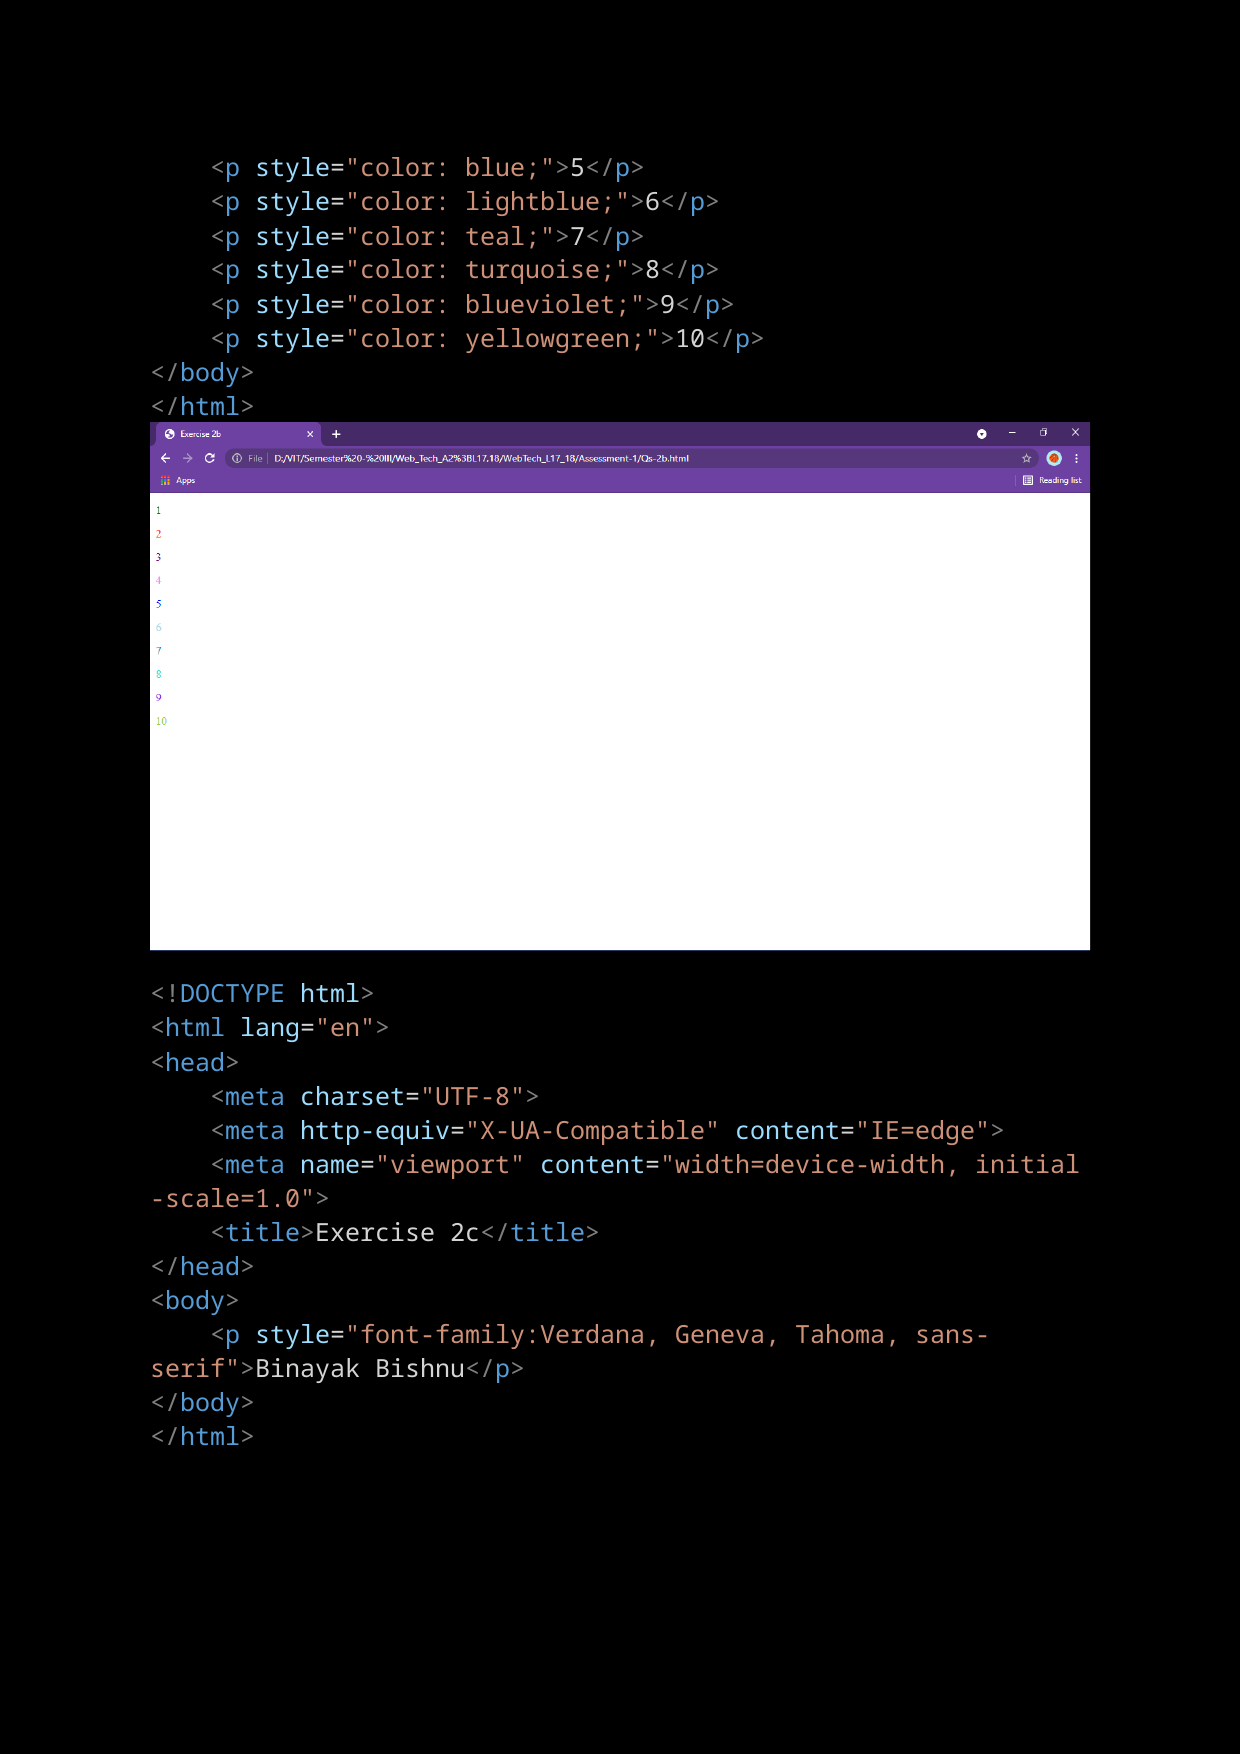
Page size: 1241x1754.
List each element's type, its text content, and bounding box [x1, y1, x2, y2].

text <p style="color: blue;">5</p> [150, 150, 1090, 184]
text </html> [150, 1419, 1090, 1453]
text <p style="color: blueviolet;">9</p> [150, 286, 1090, 320]
text <p style="color: turquoise;">8</p> [150, 252, 1090, 286]
text <title>Exercise 2c</title> [150, 1214, 1090, 1248]
text <p style="color: lightblue;">6</p> [150, 184, 1090, 218]
text <meta http-equiv="X-UA-Compatible" content="IE=edge"> [150, 1112, 1090, 1146]
text </head> [150, 1248, 1090, 1283]
text </body> [150, 354, 1090, 388]
text <body> [150, 1283, 1090, 1317]
text </body> [150, 1385, 1090, 1419]
text <p style="font-family:Verdana, Geneva, Tahoma, sans-serif">Binayak Bishnu</p> [150, 1317, 1090, 1385]
text </html> [150, 388, 1090, 422]
text <!DOCTYPE html> [150, 976, 1090, 1010]
picture [150, 422, 1091, 951]
text <p style="color: yellowgreen;">10</p> [150, 320, 1090, 354]
text <meta charset="UTF-8"> [150, 1078, 1090, 1112]
text <meta name="viewport" content="width=device-width, initial-scale=1.0"> [150, 1146, 1090, 1214]
text <p style="color: teal;">7</p> [150, 218, 1090, 252]
text <html lang="en"> [150, 1010, 1090, 1044]
text <head> [150, 1044, 1090, 1078]
